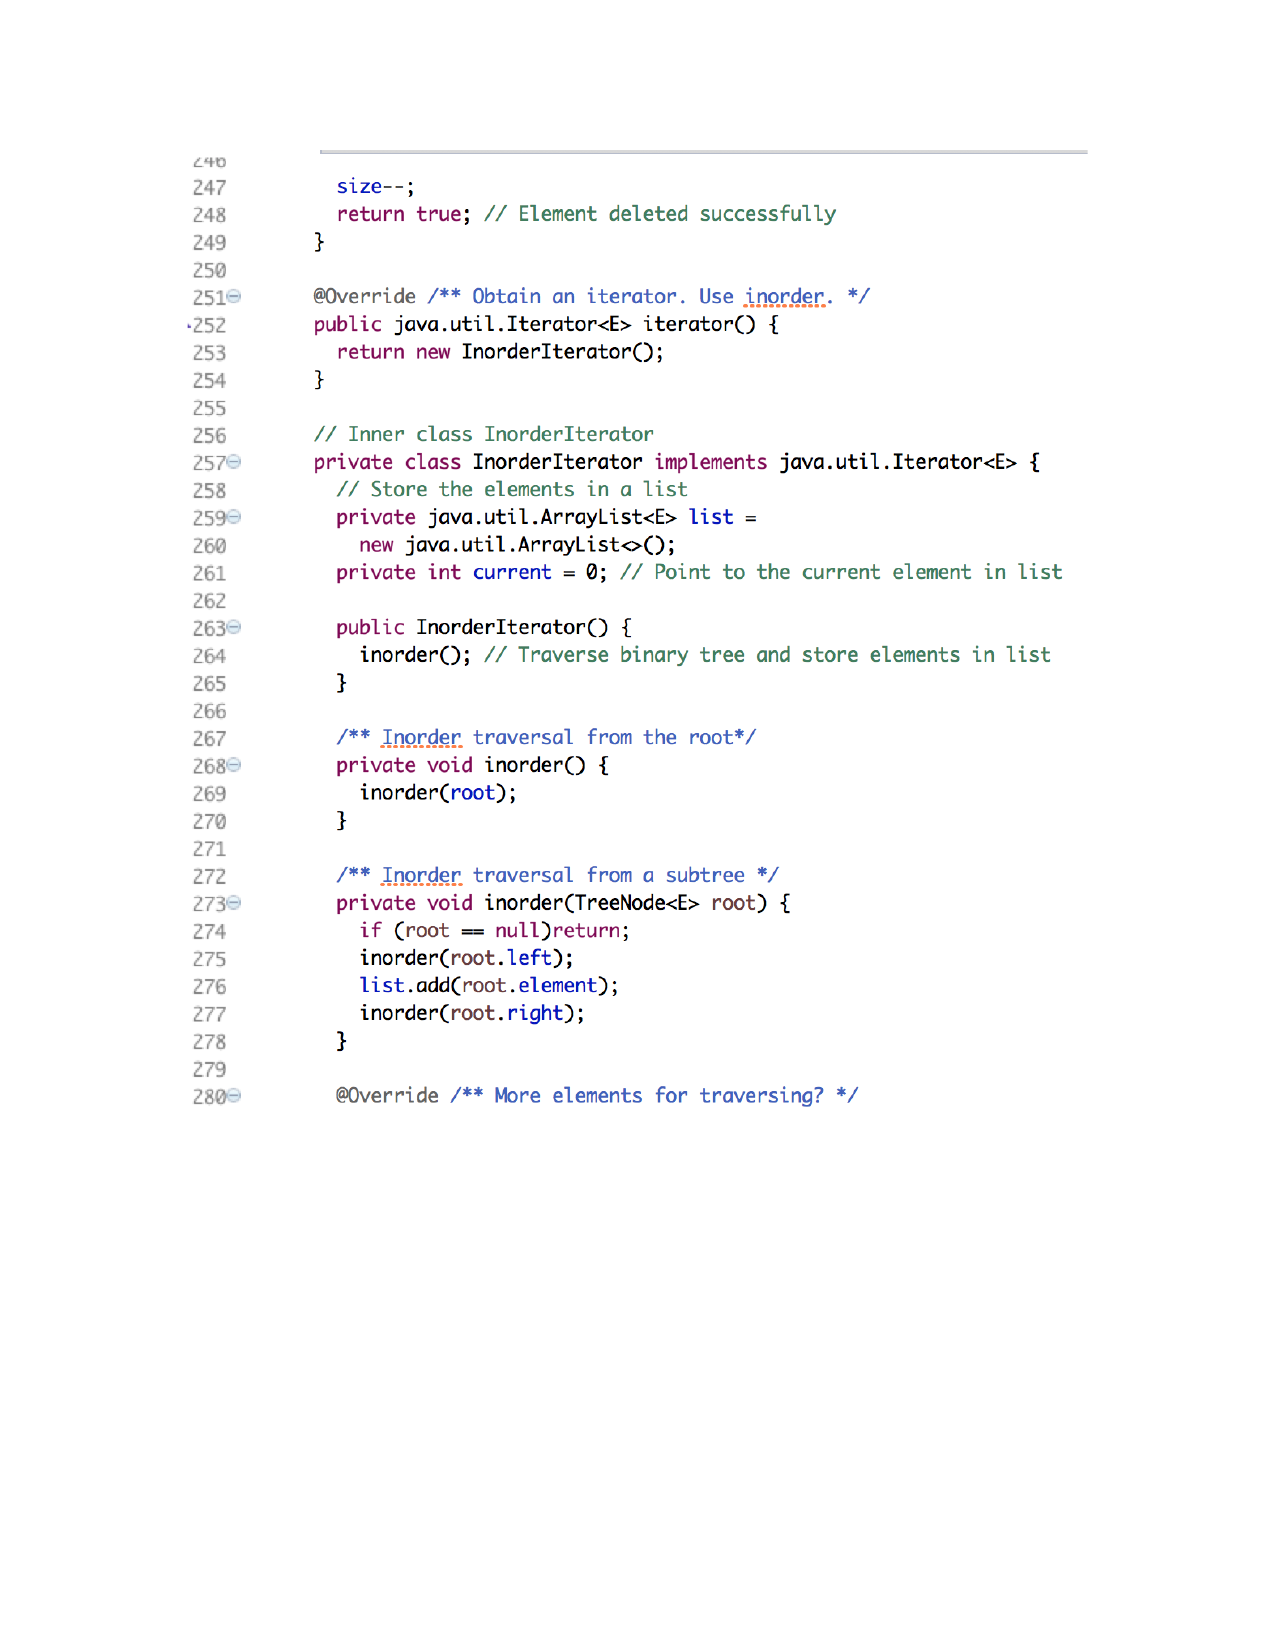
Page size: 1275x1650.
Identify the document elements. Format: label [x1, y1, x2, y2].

picture [187, 150, 1088, 1107]
